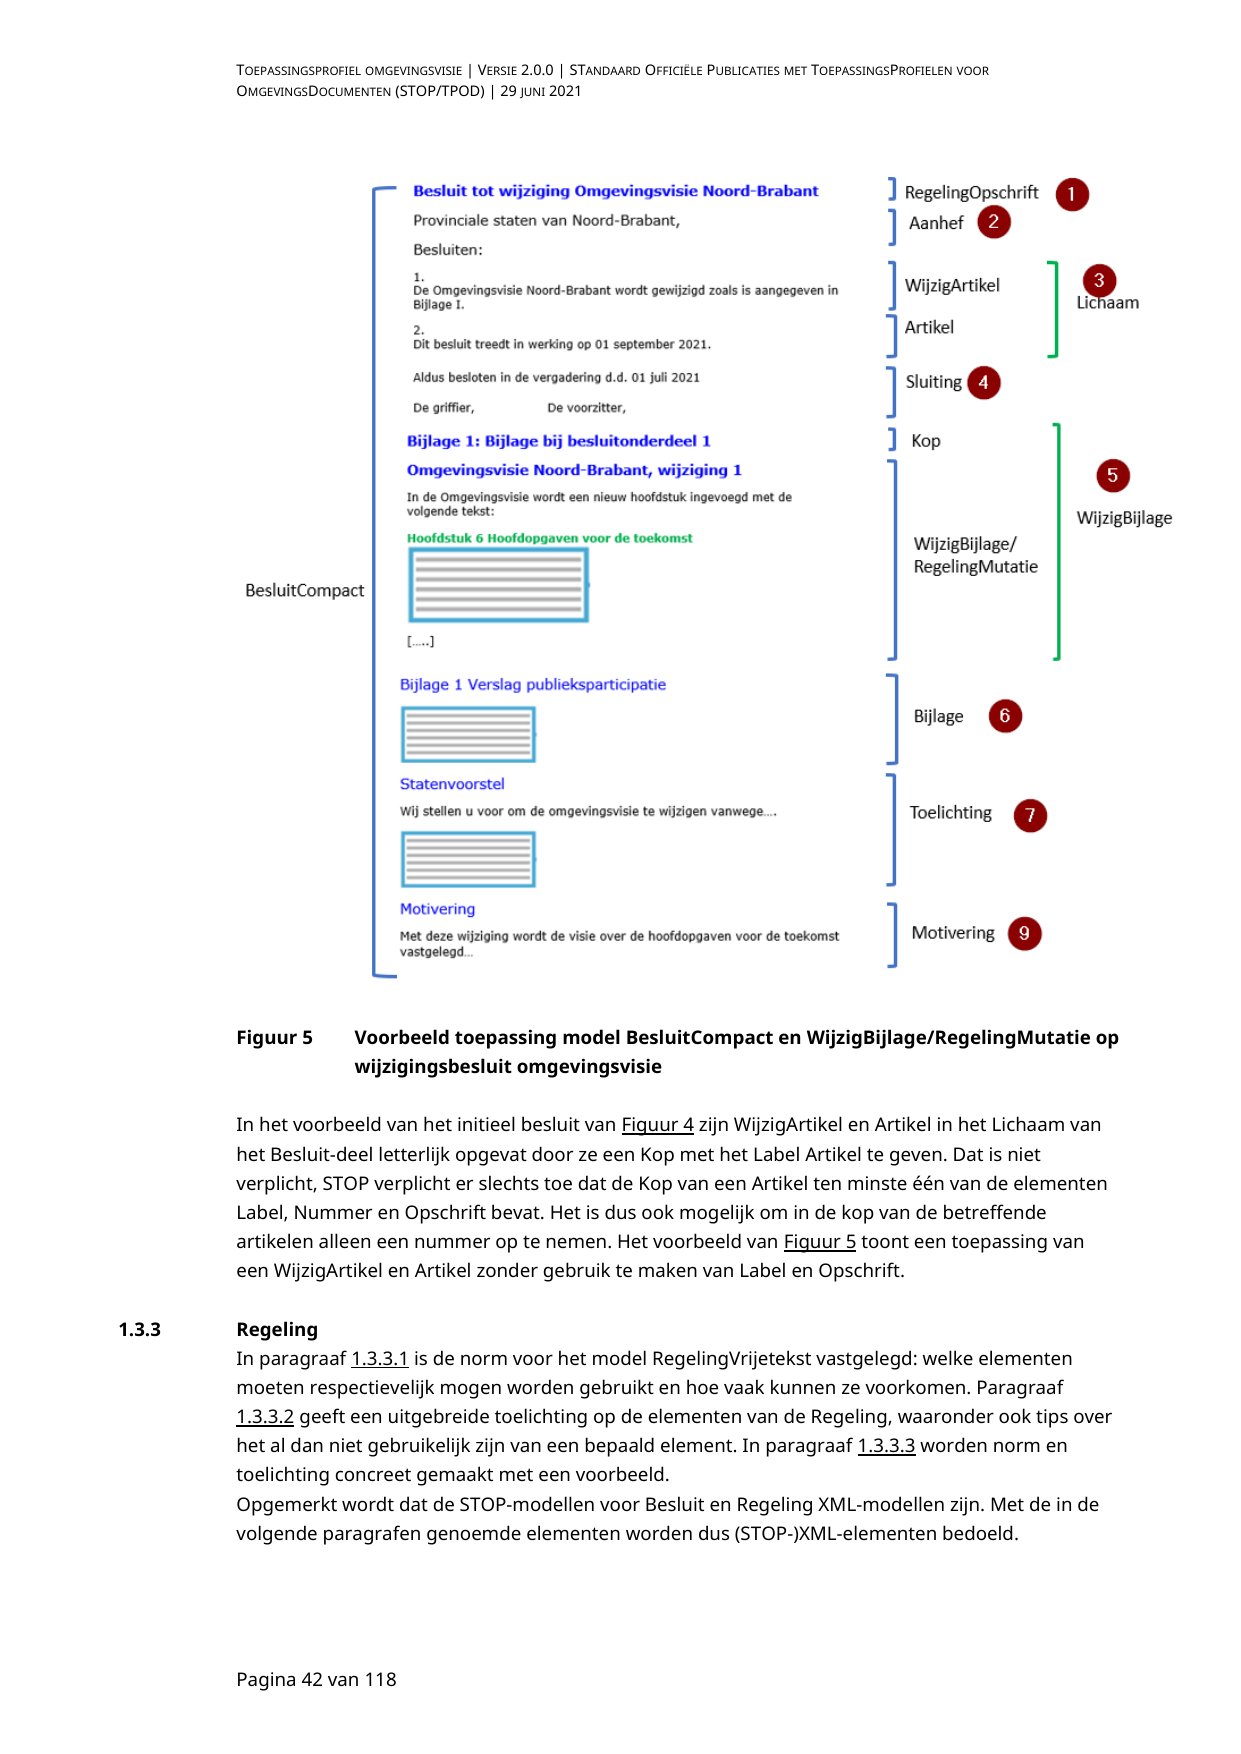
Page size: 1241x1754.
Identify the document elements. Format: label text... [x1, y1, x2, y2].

text In paragraaf 4.3.3.1 is de norm voor het model RegelingVrijetekst vastgelegd: welke elementen moeten respectievelijk mogen worden gebruikt en hoe vaak kunnen ze voorkomen. Paragraaf 4.3.3.2 geeft een uitgebreide toelichting op de elementen van de Regeling, waaronder ook tips over het al dan niet gebruikelijk zijn van een bepaald element. In paragraaf 4.3.3.3 worden norm en toelichting concreet gemaakt met een voorbeeld. [236, 1342, 1122, 1488]
picture [236, 177, 1182, 992]
subtitle Regeling [118, 1313, 1122, 1342]
text In het voorbeeld van het initieel besluit van Figuur 4 zijn WijzigArtikel en Artikel in het Lichaam van het Besluit-deel letterlijk opgevat door ze een Kop met het Label Artikel te geven. Dat is niet verplicht, STOP verplicht er slechts toe dat de Kop van een Artikel ten minste één van de elementen Label, Nummer en Opschrift bevat. Het is dus ook mogelijk om in de kop van de betreffende artikelen alleen een nummer op te nemen. Het voorbeeld van Figuur 5 toont een toepassing van een WijzigArtikel en Artikel zonder gebruik te maken van Label en Opschrift. [236, 1108, 1122, 1283]
text Voorbeeld toepassing model BesluitCompact en WijzigBijlage/RegelingMutatie op wijzigingsbesluit omgevingsvisie [236, 1021, 1122, 1079]
text Opgemerkt wordt dat de STOP-modellen voor Besluit en Regeling XML-modellen zijn. Met de in de volgende paragrafen genoemde elementen worden dus (STOP-)XML-elementen bedoeld. [236, 1488, 1122, 1546]
